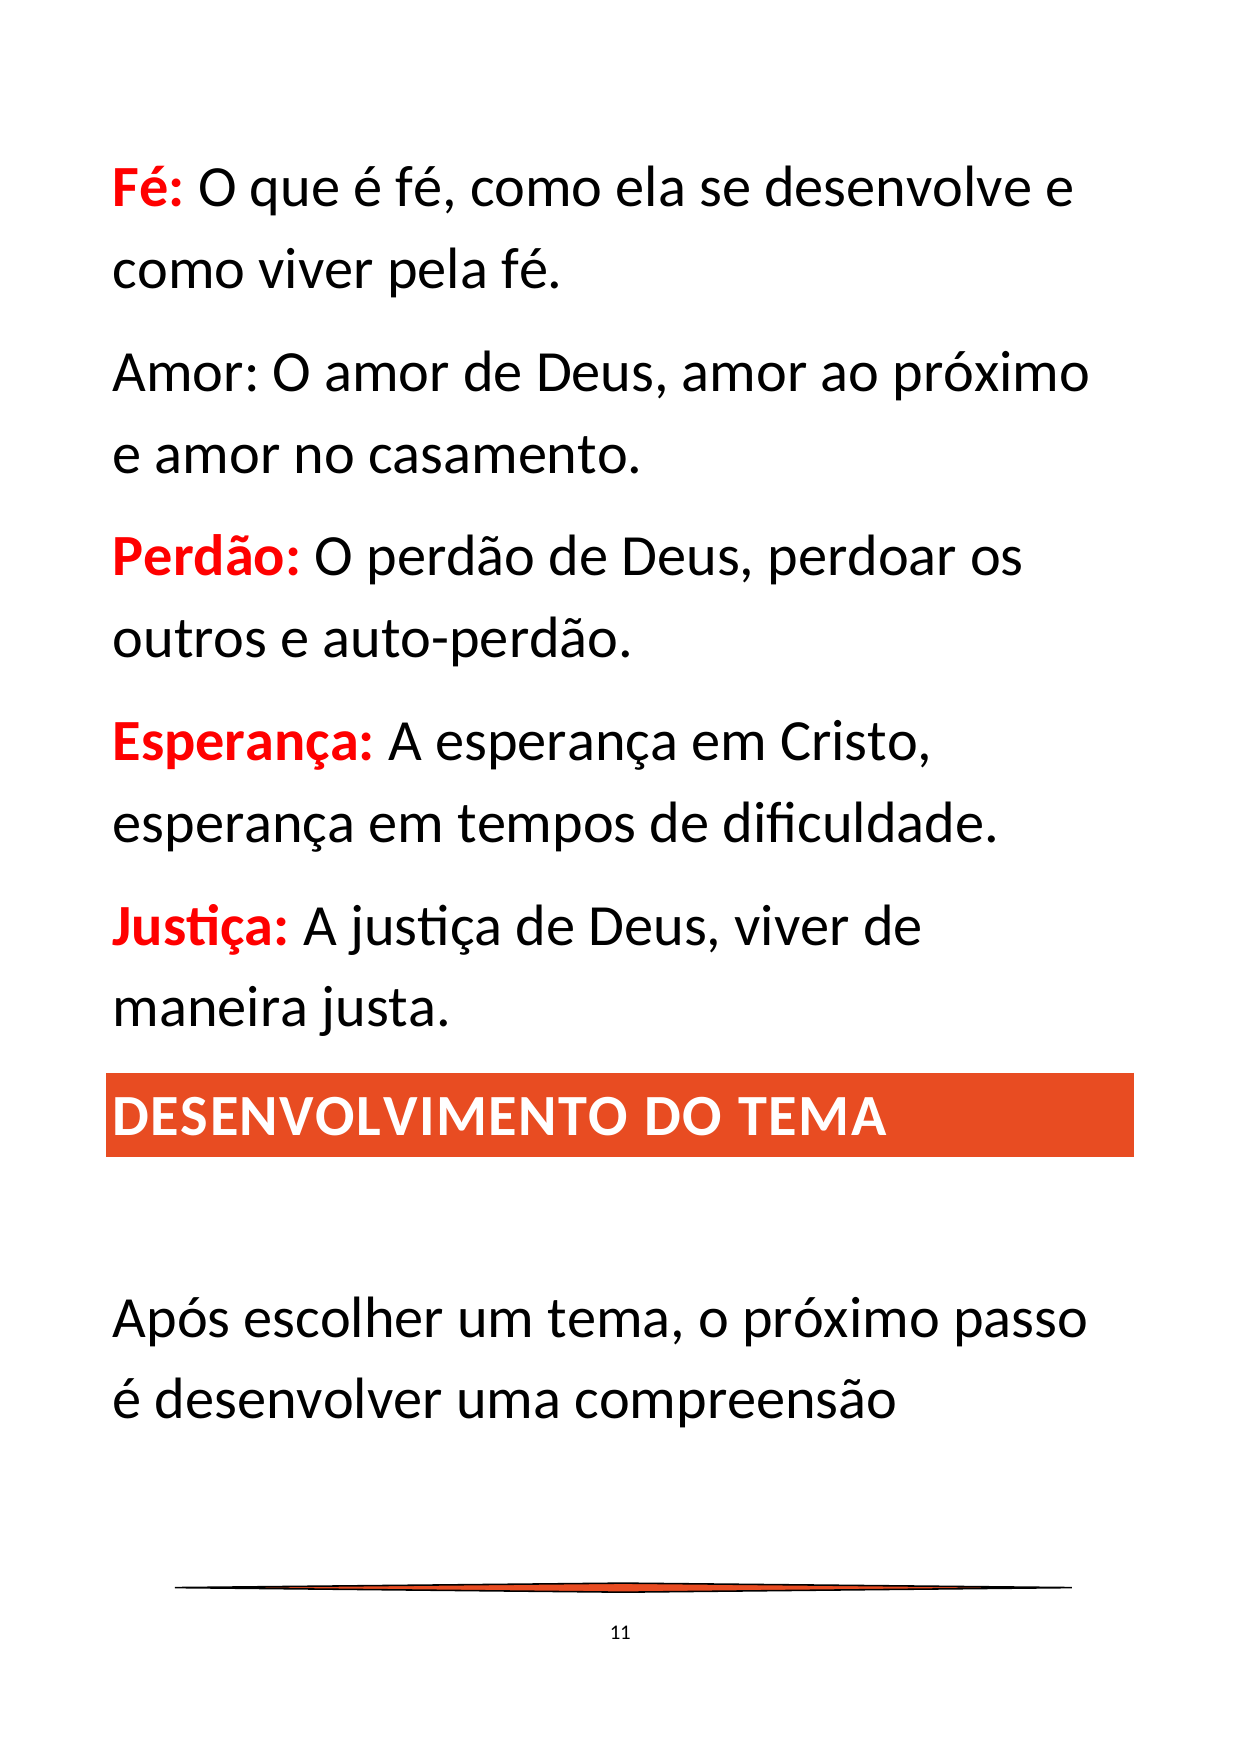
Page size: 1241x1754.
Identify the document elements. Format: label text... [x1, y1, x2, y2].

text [112, 1280, 1128, 1433]
text Amor: O amor de Deus, amor ao próximo e amor no casamento. [112, 334, 1128, 488]
subtitle Desenvolvimento do Tema [113, 1079, 1128, 1150]
text Justiça: A justiça de Deus, viver de maneira justa. [112, 888, 1128, 1041]
text Perdão: O perdão de Deus, perdoar os outros e auto-perdão. [112, 519, 1128, 672]
text Fé: O que é fé, como ela se desenvolve e como viver pela fé. [112, 150, 1128, 303]
text Esperança: A esperança em Cristo, esperança em tempos de dificuldade. [112, 704, 1128, 857]
